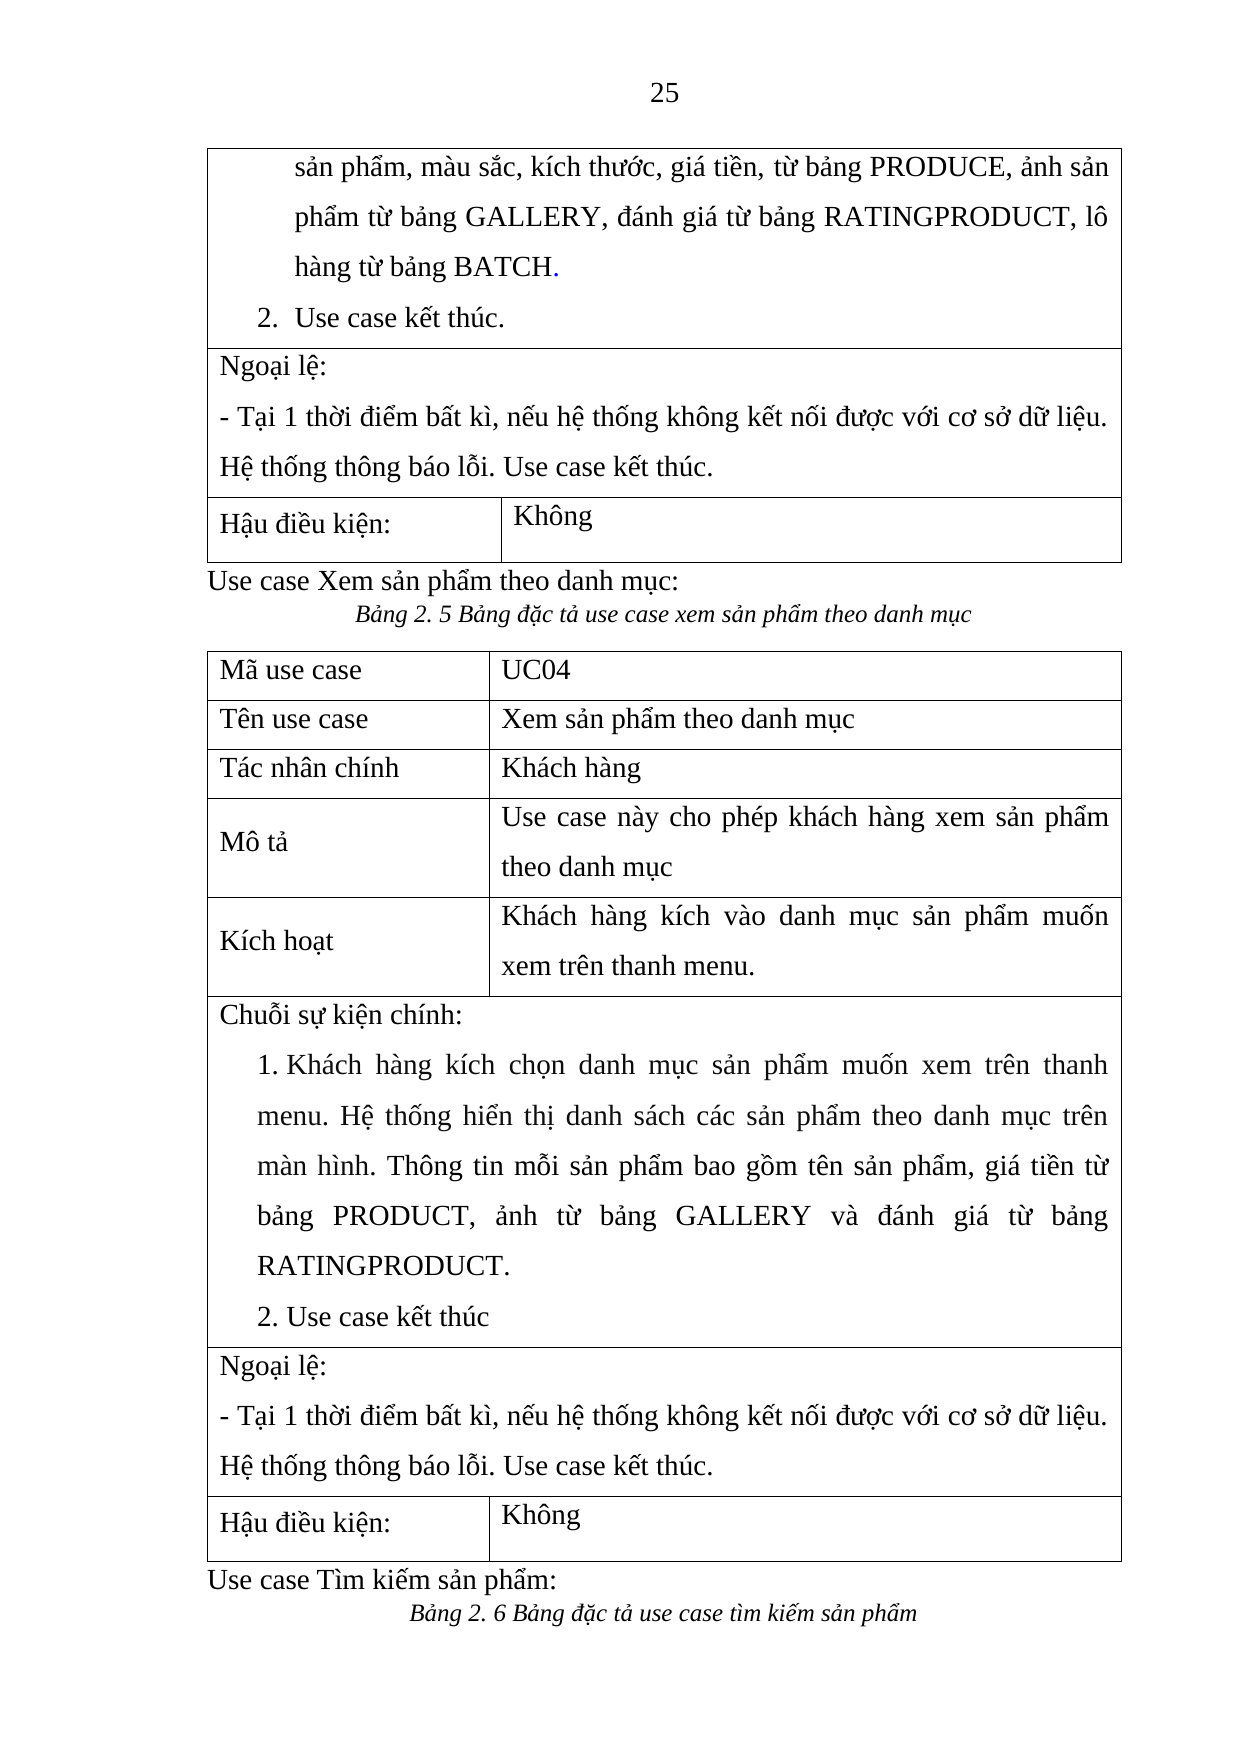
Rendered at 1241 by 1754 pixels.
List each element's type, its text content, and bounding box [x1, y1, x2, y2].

table_cell Ngoại lệ: - Tại 1 thời điểm bất kì, nếu hệ thống không kết nối được với cơ sở dữ liệu. Hệ thống thông báo lỗi. Use case kết thúc. [208, 1348, 1121, 1496]
text Bảng 2. 6 Bảng đặc tả use case tìm kiếm sản phẩm [207, 1598, 1122, 1627]
table_cell Khách hàng [490, 750, 1121, 798]
table_cell Chuỗi sự kiện chính: Khách hàng kích chọn danh mục sản phẩm muốn xem trên thanh menu. Hệ thống hiển thị danh sách các sản phẩm theo danh mục trên màn hình. Thông tin mỗi sản phẩm bao gồm tên sản phẩm, giá tiền từ bảng PRODUCT, ảnh từ bảng GALLERY và đánh giá từ bảng RATINGPRODUCT. Use case kết thúc [208, 997, 1121, 1347]
table_cell Hậu điều kiện: [208, 498, 501, 562]
table_cell Xem sản phẩm theo danh mục [490, 701, 1121, 749]
table_cell Mô tả [208, 799, 489, 897]
text Use case Xem sản phẩm theo danh mục: [207, 563, 1122, 597]
table_cell Tên use case [208, 701, 489, 749]
table_cell Kích hoạt [208, 898, 489, 996]
table_header UC04 [490, 652, 1121, 700]
table_cell Không [502, 498, 1121, 562]
text Bảng 2. 5 Bảng đặc tả use case xem sản phẩm theo danh mục [207, 599, 1122, 628]
table_cell Tác nhân chính [208, 750, 489, 798]
table_cell Hậu điều kiện: [208, 1497, 489, 1561]
table_cell Không [490, 1497, 1121, 1561]
text Use case Tìm kiếm sản phẩm: [207, 1562, 1122, 1596]
table_header Mã use case [208, 652, 489, 700]
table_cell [208, 149, 1121, 347]
table_cell Khách hàng kích vào danh mục sản phẩm muốn xem trên thanh menu. [490, 898, 1121, 996]
table_cell Ngoại lệ: - Tại 1 thời điểm bất kì, nếu hệ thống không kết nối được với cơ sở dữ liệu. Hệ thống thông báo lỗi. Use case kết thúc. [208, 349, 1121, 497]
table_cell Use case này cho phép khách hàng xem sản phẩm theo danh mục [490, 799, 1121, 897]
